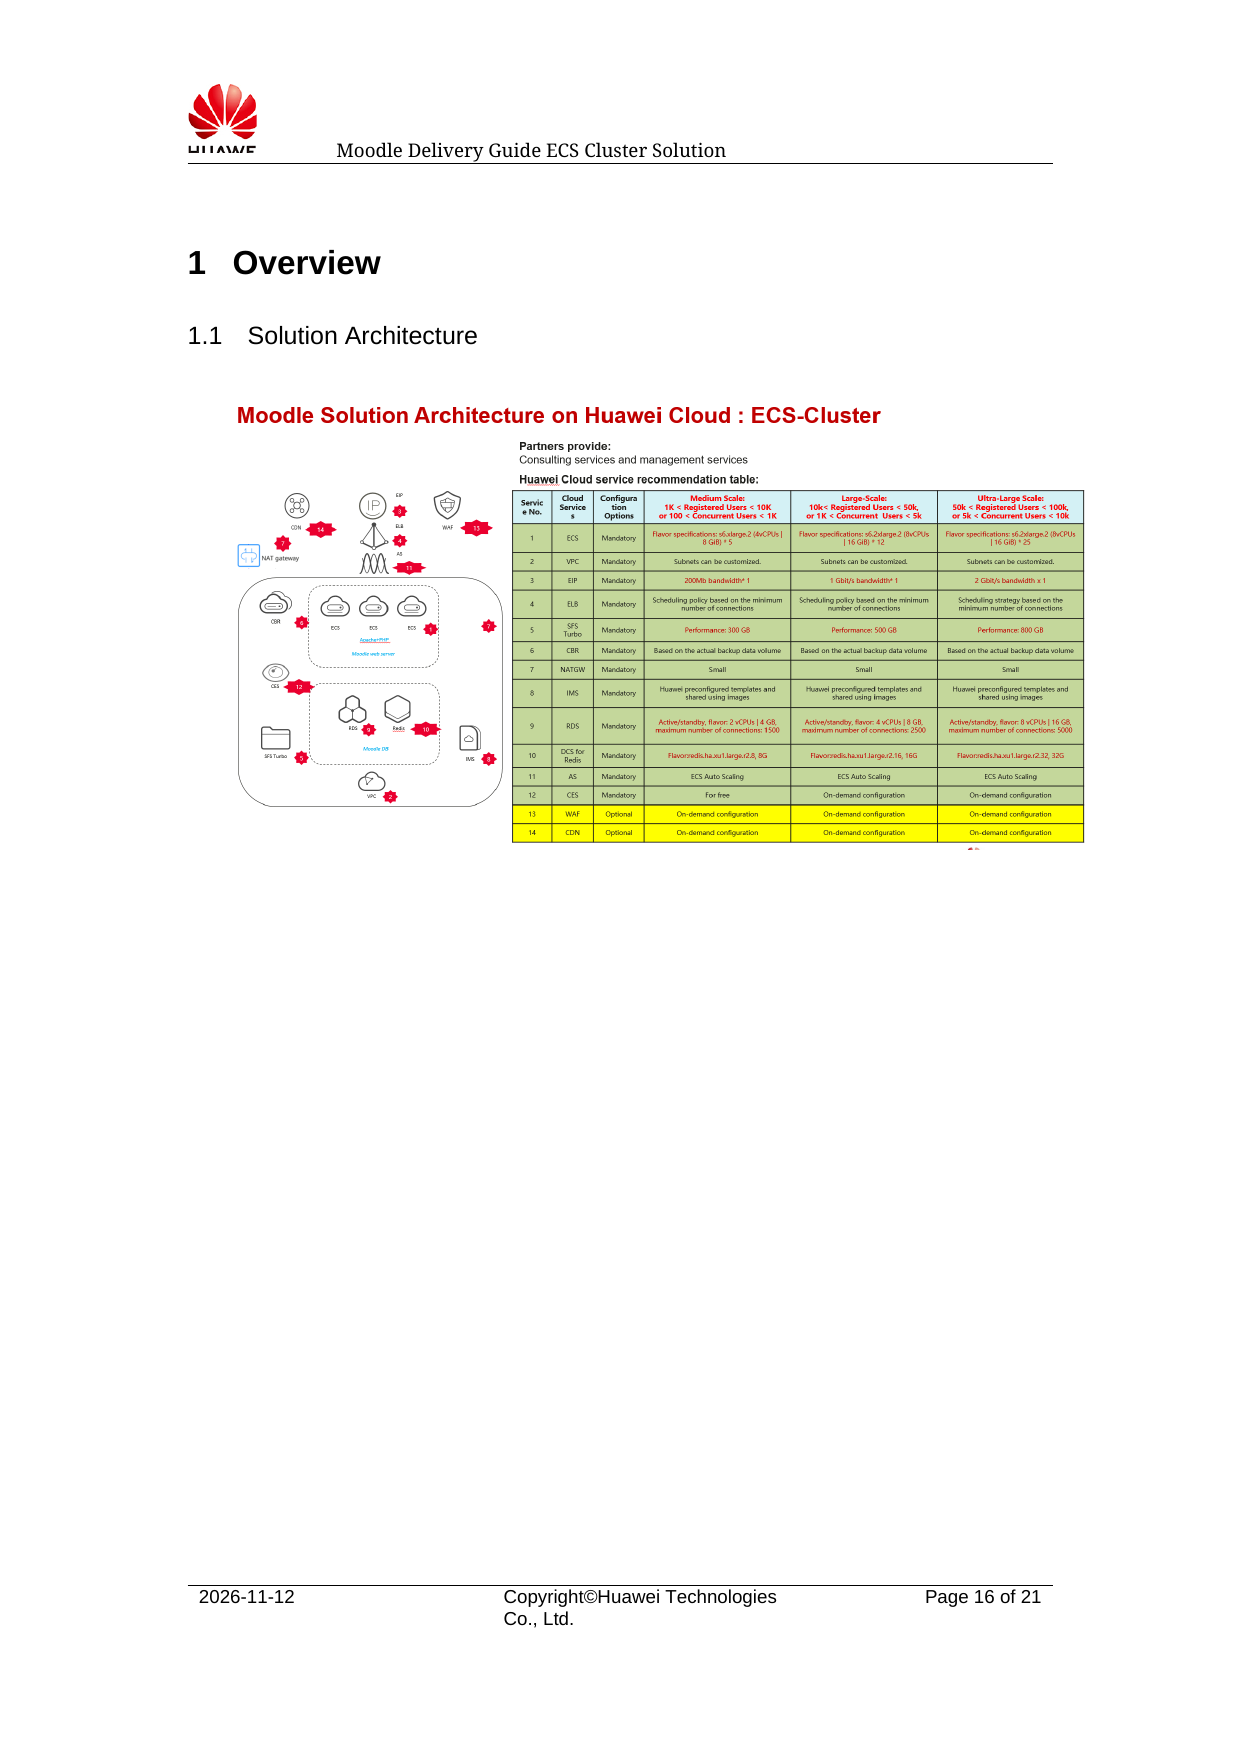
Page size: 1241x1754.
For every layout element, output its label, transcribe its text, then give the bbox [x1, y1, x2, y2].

subtitle Solution Architecture [187, 319, 1053, 352]
picture [225, 391, 1091, 850]
picture [188, 84, 257, 153]
subtitle Overview [187, 229, 1053, 294]
